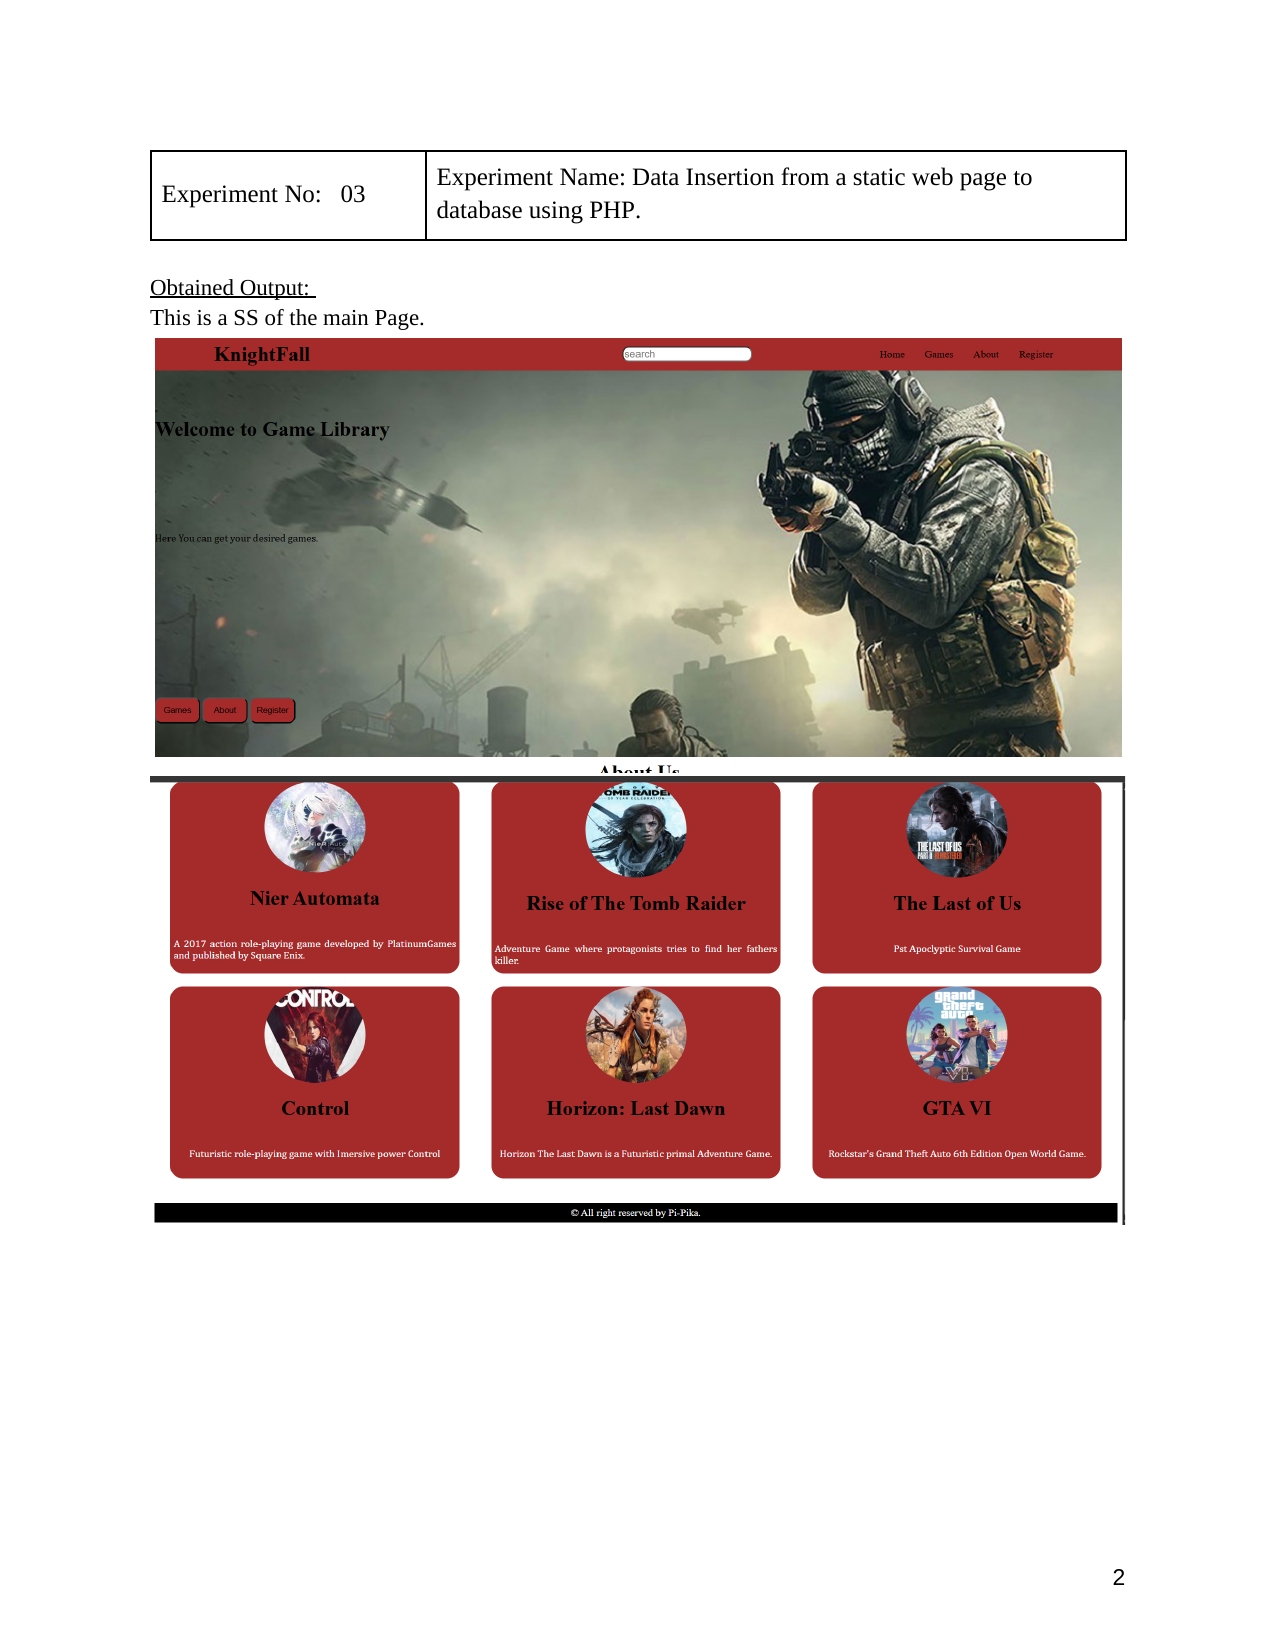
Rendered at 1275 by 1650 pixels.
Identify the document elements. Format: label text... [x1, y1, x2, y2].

table_header Experiment Name: Data Insertion from a static web page to database using PHP. [427, 152, 1125, 238]
text Obtained Output: [150, 274, 1125, 300]
text This is a SS of the main Page. [150, 304, 1125, 330]
picture [150, 776, 1125, 1225]
table_header Experiment No: 03 [152, 152, 425, 238]
picture [150, 334, 1125, 773]
